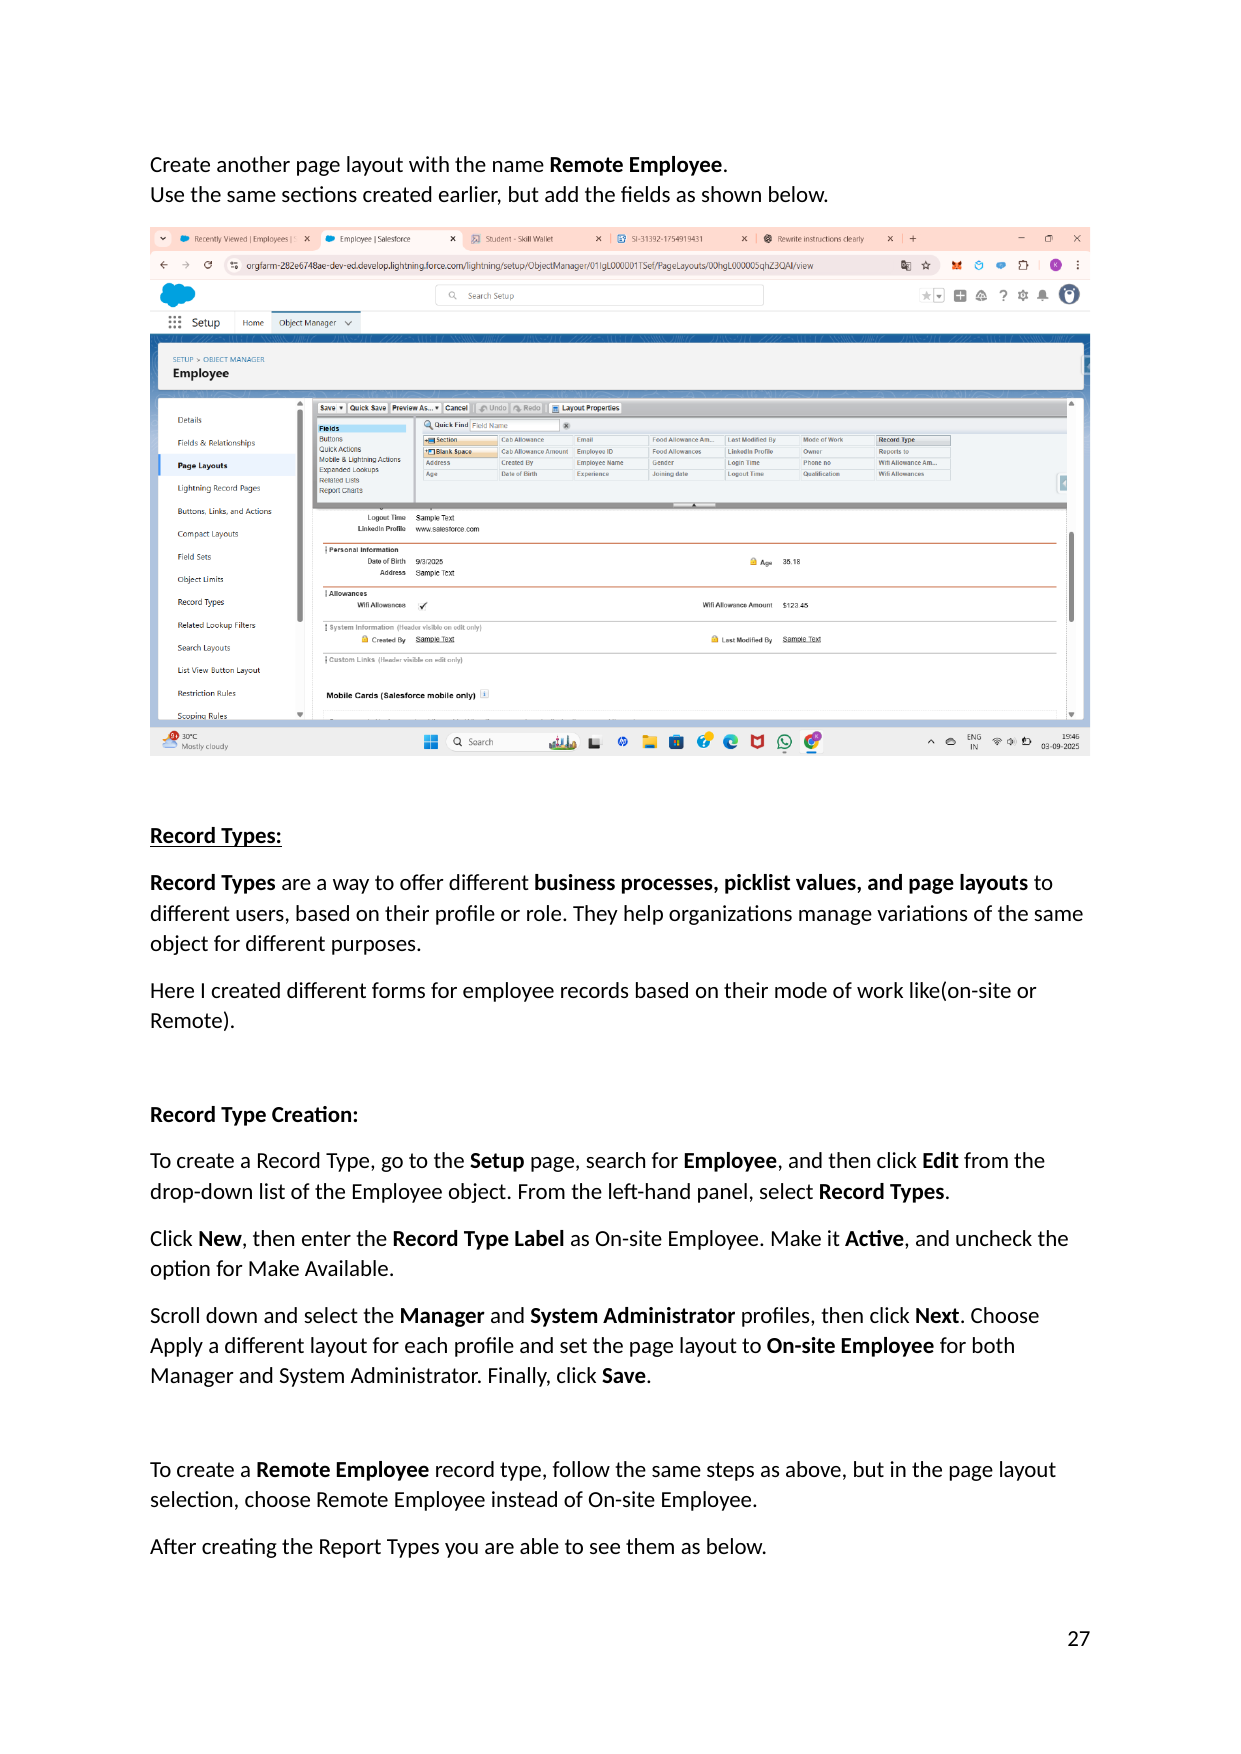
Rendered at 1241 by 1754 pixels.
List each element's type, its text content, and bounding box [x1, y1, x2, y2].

text After creating the Report Types you are able to see them as below. [150, 1532, 1090, 1560]
text Click New, then enter the Record Type Label as On-site Employee. Make it Active, and uncheck the option for Make Available. [150, 1224, 1090, 1282]
text Create another page layout with the name Remote Employee. Use the same sections created earlier, but add the fields as shown below. [150, 150, 1090, 208]
text Record Type Creation: [150, 1100, 1090, 1128]
text To create a Remote Employee record type, follow the same steps as above, but in the page layout selection, choose Remote Employee instead of On-site Employee. [150, 1455, 1090, 1513]
text Record Types are a way to offer different business processes, picklist values, and page layouts to different users, based on their profile or role. They help organizations manage variations of the same object for different purposes. [150, 868, 1090, 957]
text Record Types: [150, 822, 1090, 850]
picture [150, 227, 1091, 756]
text Here I created different forms for employee records based on their mode of work like(on-site or Remote). [150, 976, 1090, 1034]
text To create a Record Type, go to the Setup page, search for Employee, and then click Edit from the drop-down list of the Employee object. From the left-hand panel, select Record Types. [150, 1147, 1090, 1205]
text Scroll down and select the Manager and System Administrator profiles, then click Next. Choose Apply a different layout for each profile and set the page layout to On-site Employee for both Manager and System Administrator. Finally, click Save. [150, 1301, 1090, 1389]
